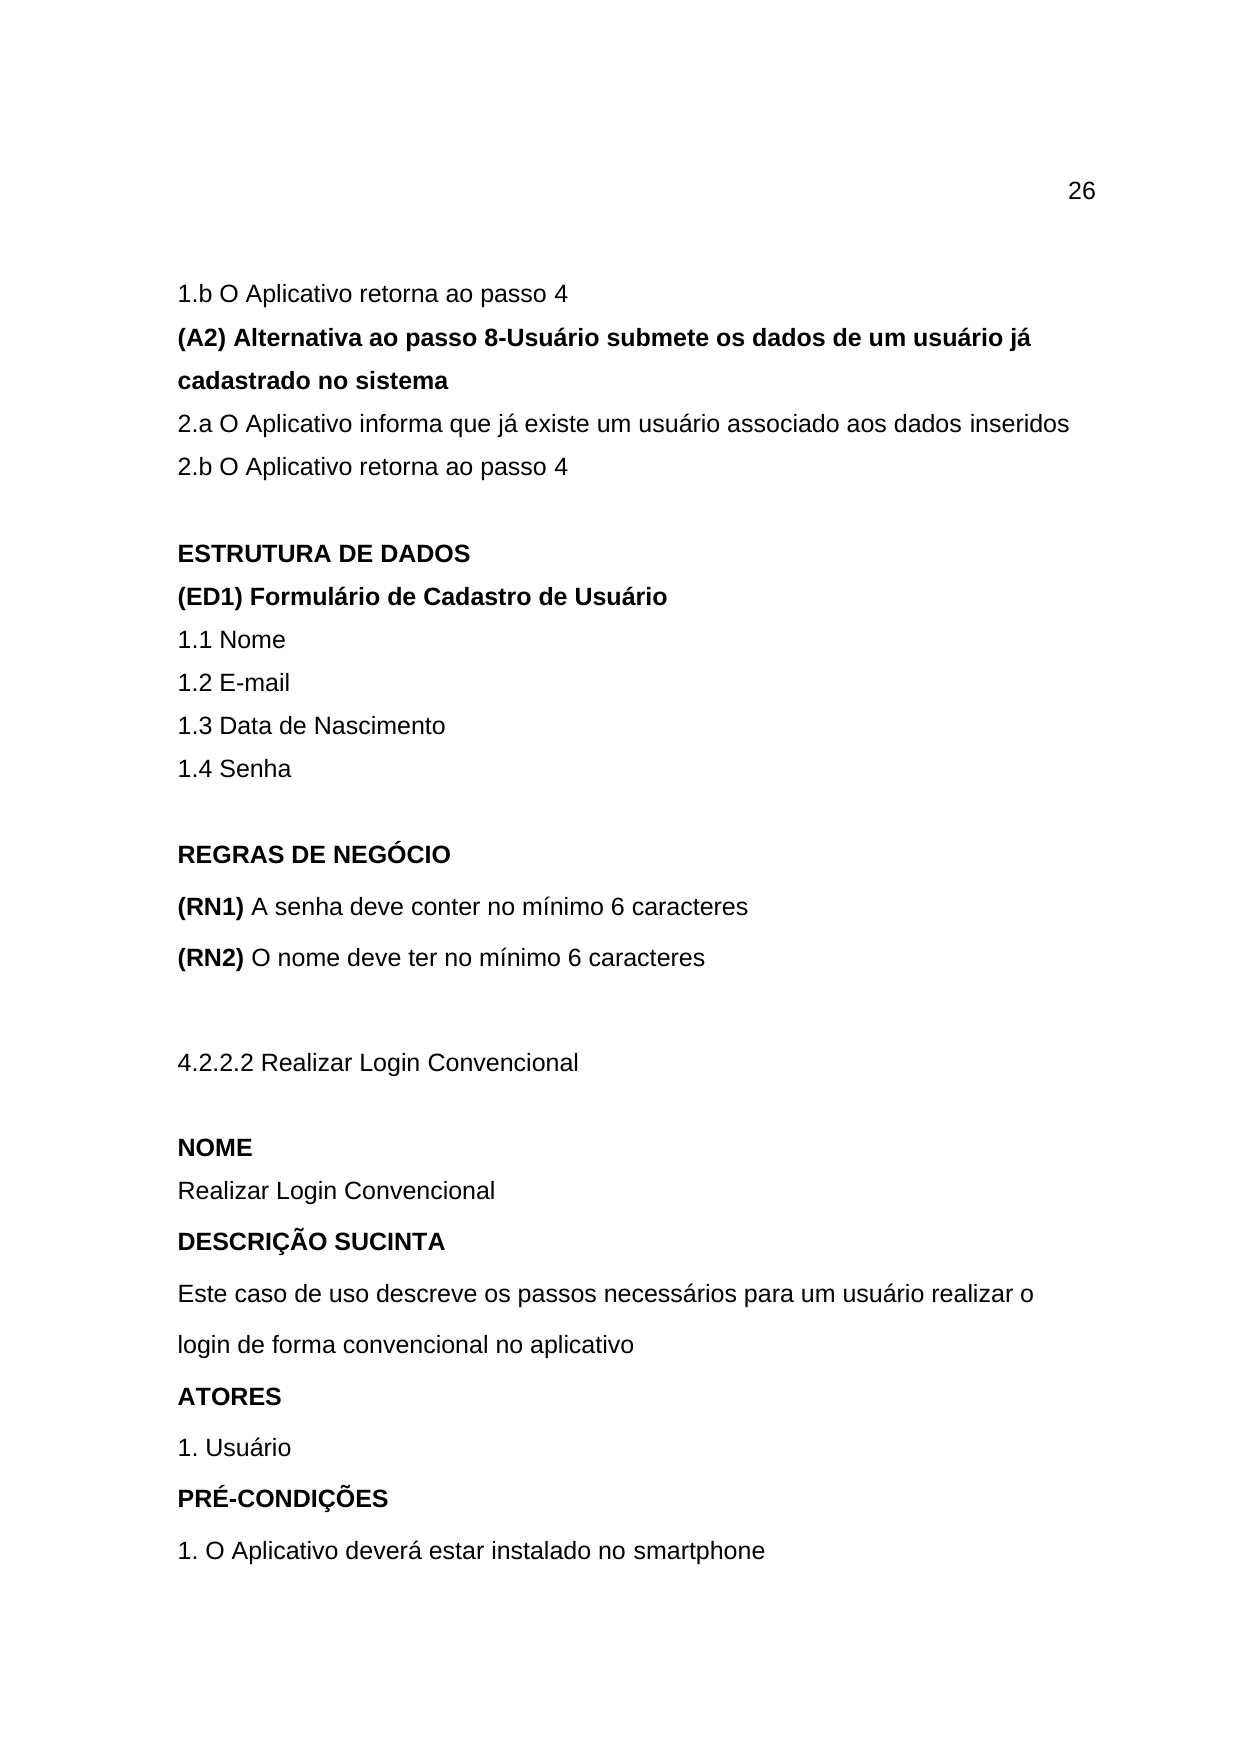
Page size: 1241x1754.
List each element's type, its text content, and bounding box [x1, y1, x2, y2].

list O Aplicativo retorna ao passo 4 [177, 279, 1105, 308]
text Realizar Login Convencional [177, 1176, 1105, 1204]
subtitle DESCRIÇÃO SUCINTA [177, 1227, 1105, 1256]
list E-mail [177, 668, 1105, 697]
list Data de Nascimento [177, 711, 1105, 740]
list Senha [177, 754, 1105, 783]
text (RN2) O nome deve ter no mínimo 6 caracteres [177, 943, 1105, 972]
text 1. Usuário [177, 1433, 1105, 1462]
text (ED1) Formulário de Cadastro de Usuário [177, 582, 1105, 610]
text Este caso de uso descreve os passos necessários para um usuário realizar o login de forma convencional no aplicativo [177, 1278, 1038, 1358]
subtitle (A2) Alternativa ao passo 8-Usuário submete os dados de um usuário já cadastrado no sistema [177, 322, 1105, 394]
list O Aplicativo informa que já existe um usuário associado aos dados inseridos [177, 409, 1105, 438]
list O Aplicativo deverá estar instalado no smartphone [177, 1536, 1105, 1564]
subtitle PRÉ-CONDIÇÕES [177, 1484, 1105, 1513]
subtitle ESTRUTURA DE DADOS [177, 538, 1105, 567]
subtitle ATORES [177, 1381, 1105, 1410]
list O Aplicativo retorna ao passo 4 [177, 452, 1105, 481]
subtitle REGRAS DE NEGÓCIO [177, 840, 1105, 869]
list Realizar Login Convencional [177, 1048, 1105, 1077]
text (RN1) A senha deve conter no mínimo 6 caracteres [177, 892, 1105, 921]
list Nome [177, 625, 1105, 653]
subtitle NOME [177, 1132, 1105, 1161]
